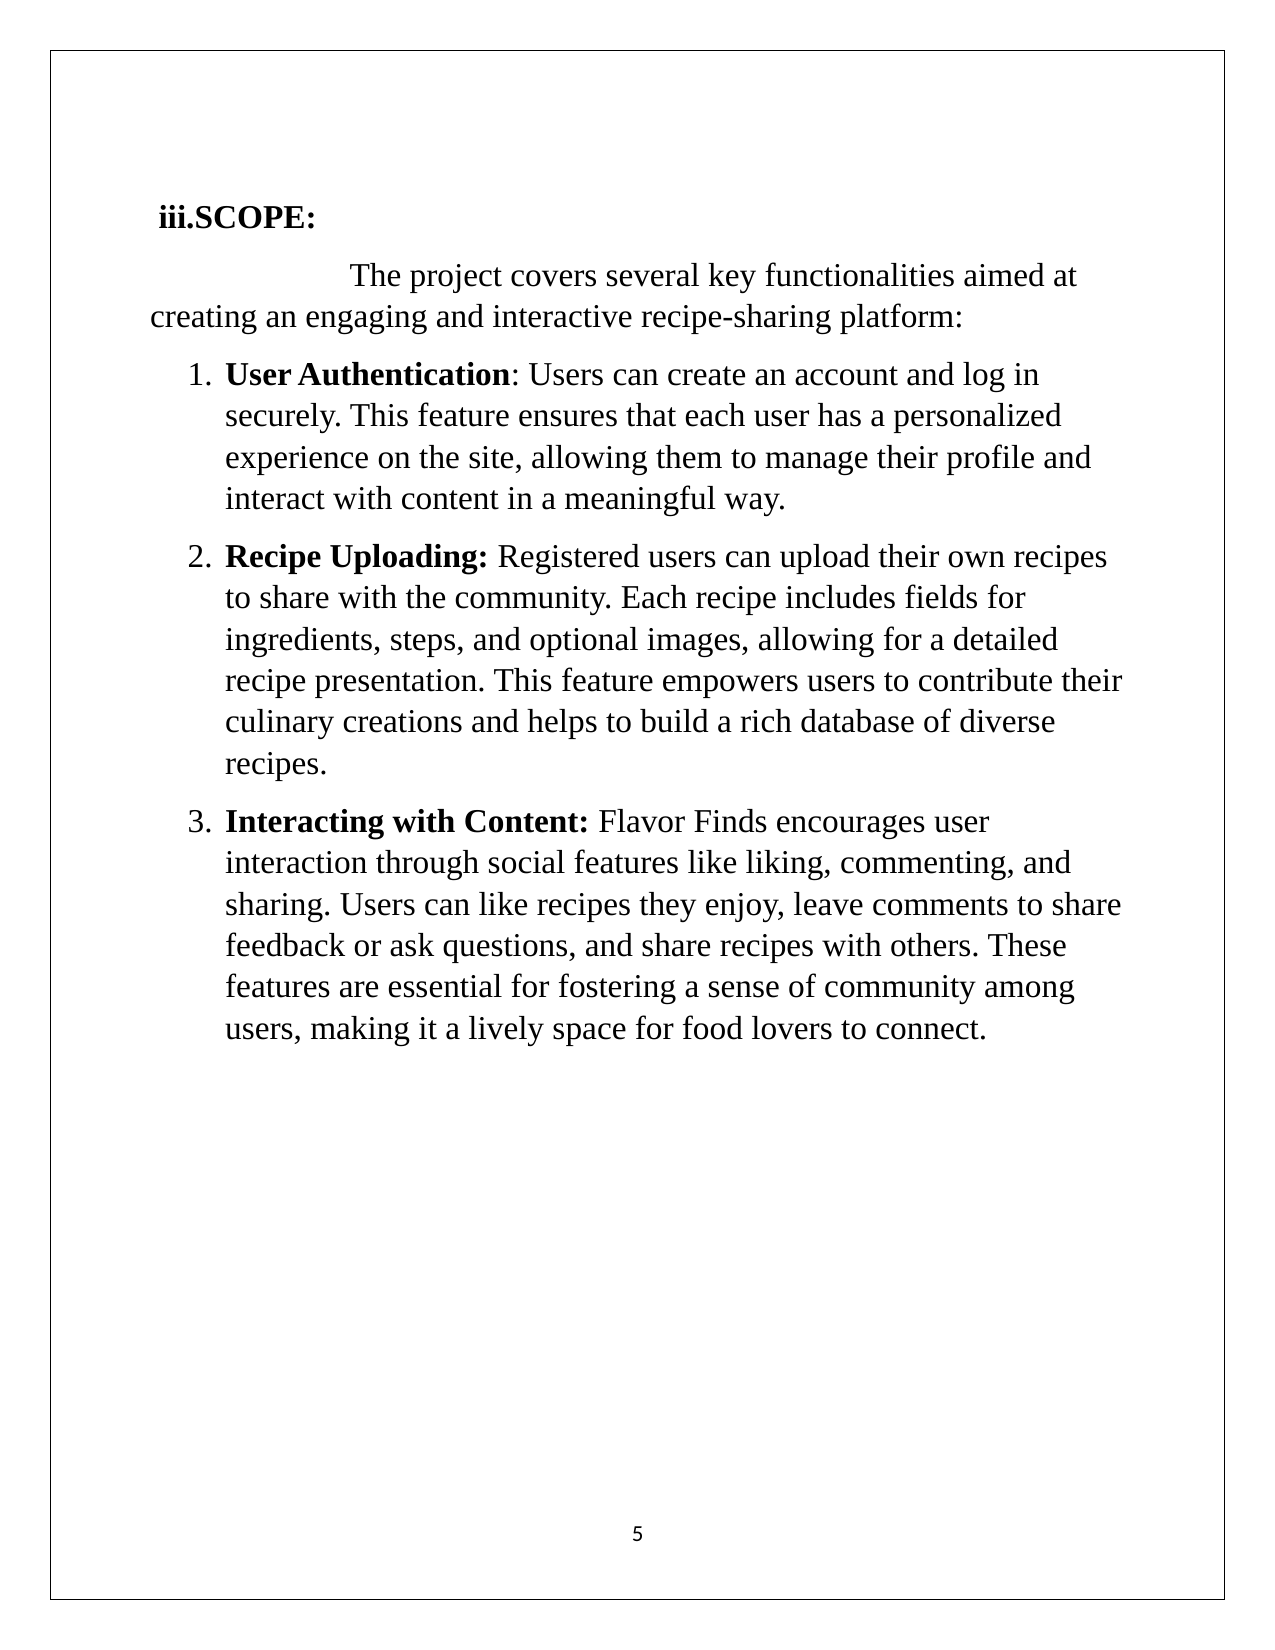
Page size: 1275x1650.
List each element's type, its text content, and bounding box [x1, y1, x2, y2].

text The project covers several key functionalities aimed at creating an engaging and interactive recipe-sharing platform: [150, 255, 1125, 334]
text iii.SCOPE: [150, 197, 1125, 235]
list Recipe Uploading: Registered users can upload their own recipes to share with the community. Each recipe includes fields for ingredients, steps, and optional images, allowing for a detailed recipe presentation. This feature empowers users to contribute their culinary creations and helps to build a rich database of diverse recipes. [187, 536, 1125, 781]
list User Authentication: Users can create an account and log in securely. This feature ensures that each user has a personalized experience on the site, allowing them to manage their profile and interact with content in a meaningful way. [187, 354, 1125, 517]
list Interacting with Content: Flavor Finds encourages user interaction through social features like liking, commenting, and sharing. Users can like recipes they enjoy, leave comments to share feedback or ask questions, and share recipes with others. These features are essential for fostering a sense of community among users, making it a lively space for food lovers to connect. [187, 801, 1125, 1046]
